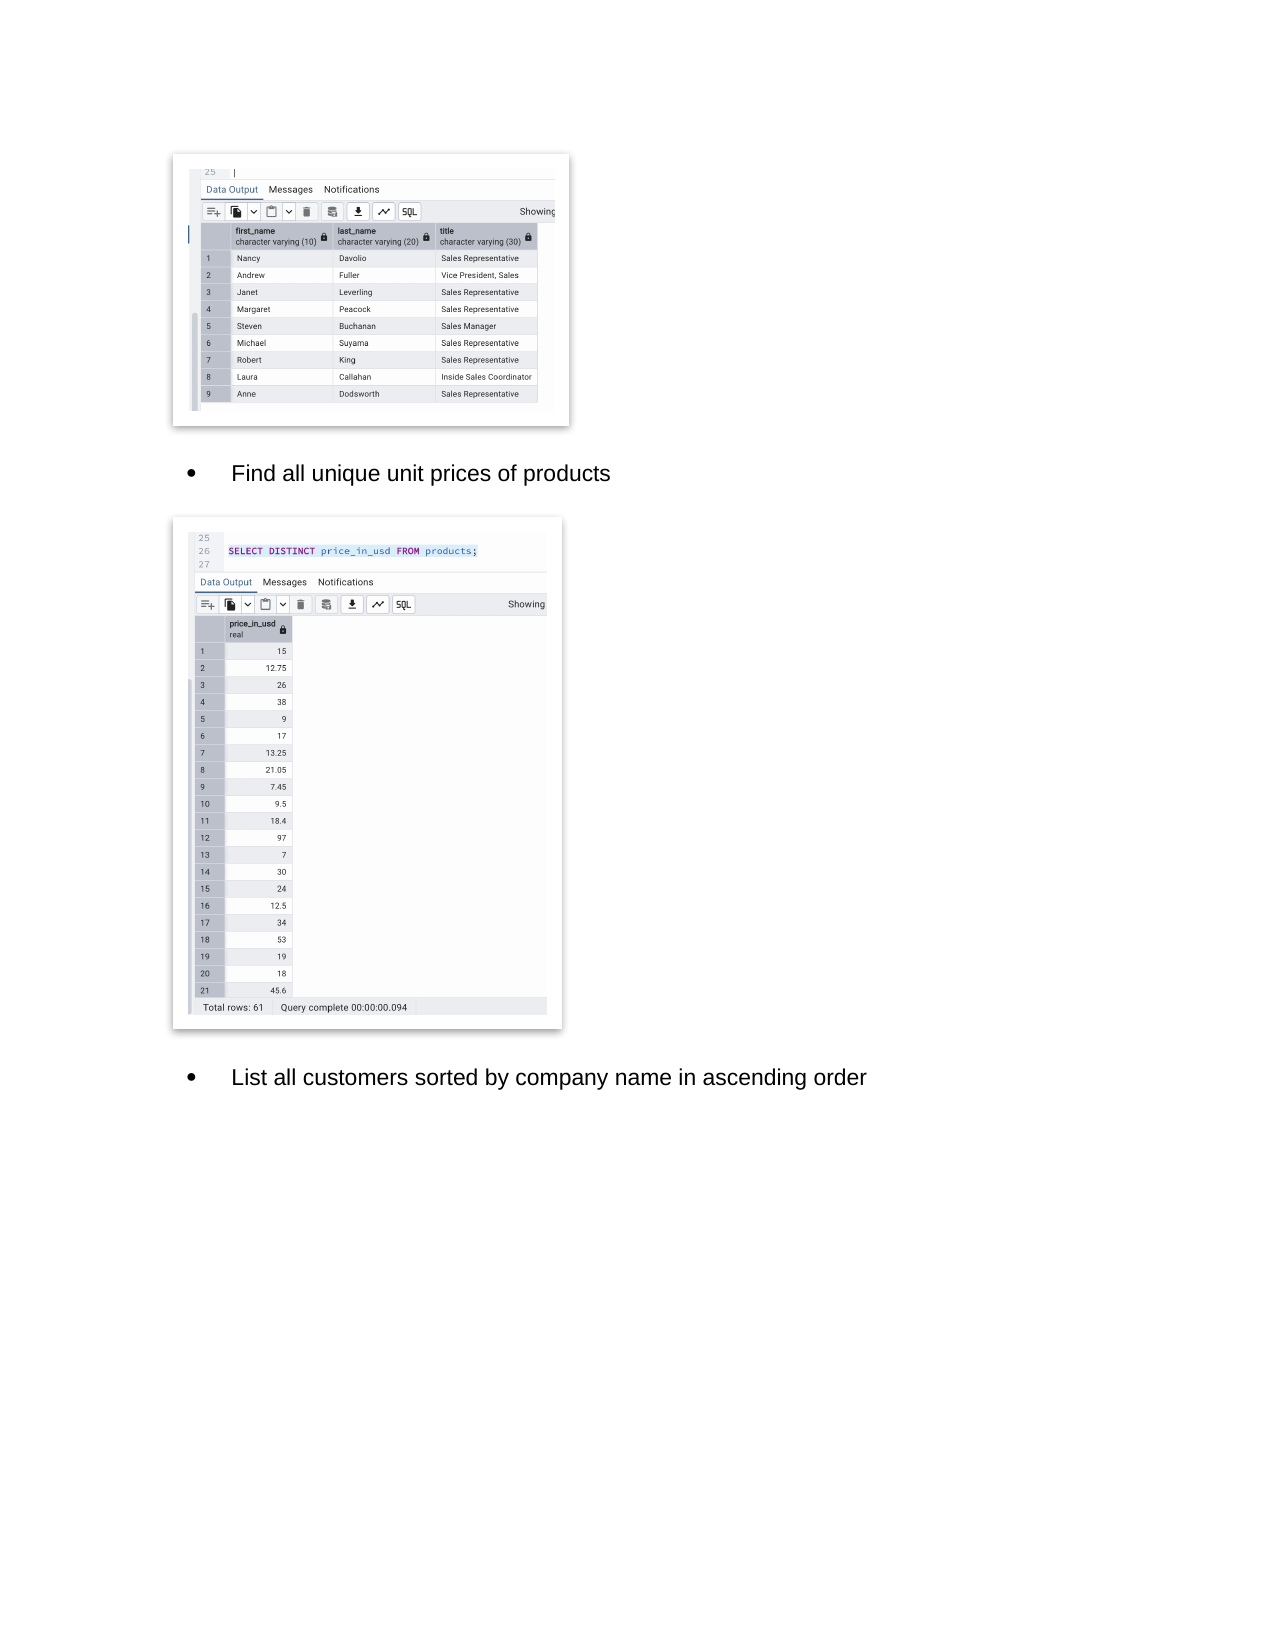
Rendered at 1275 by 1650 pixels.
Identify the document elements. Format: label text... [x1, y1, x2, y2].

list Find all unique unit prices of products [187, 460, 1125, 486]
list List all customers sorted by company name in ascending order [187, 1063, 1125, 1090]
